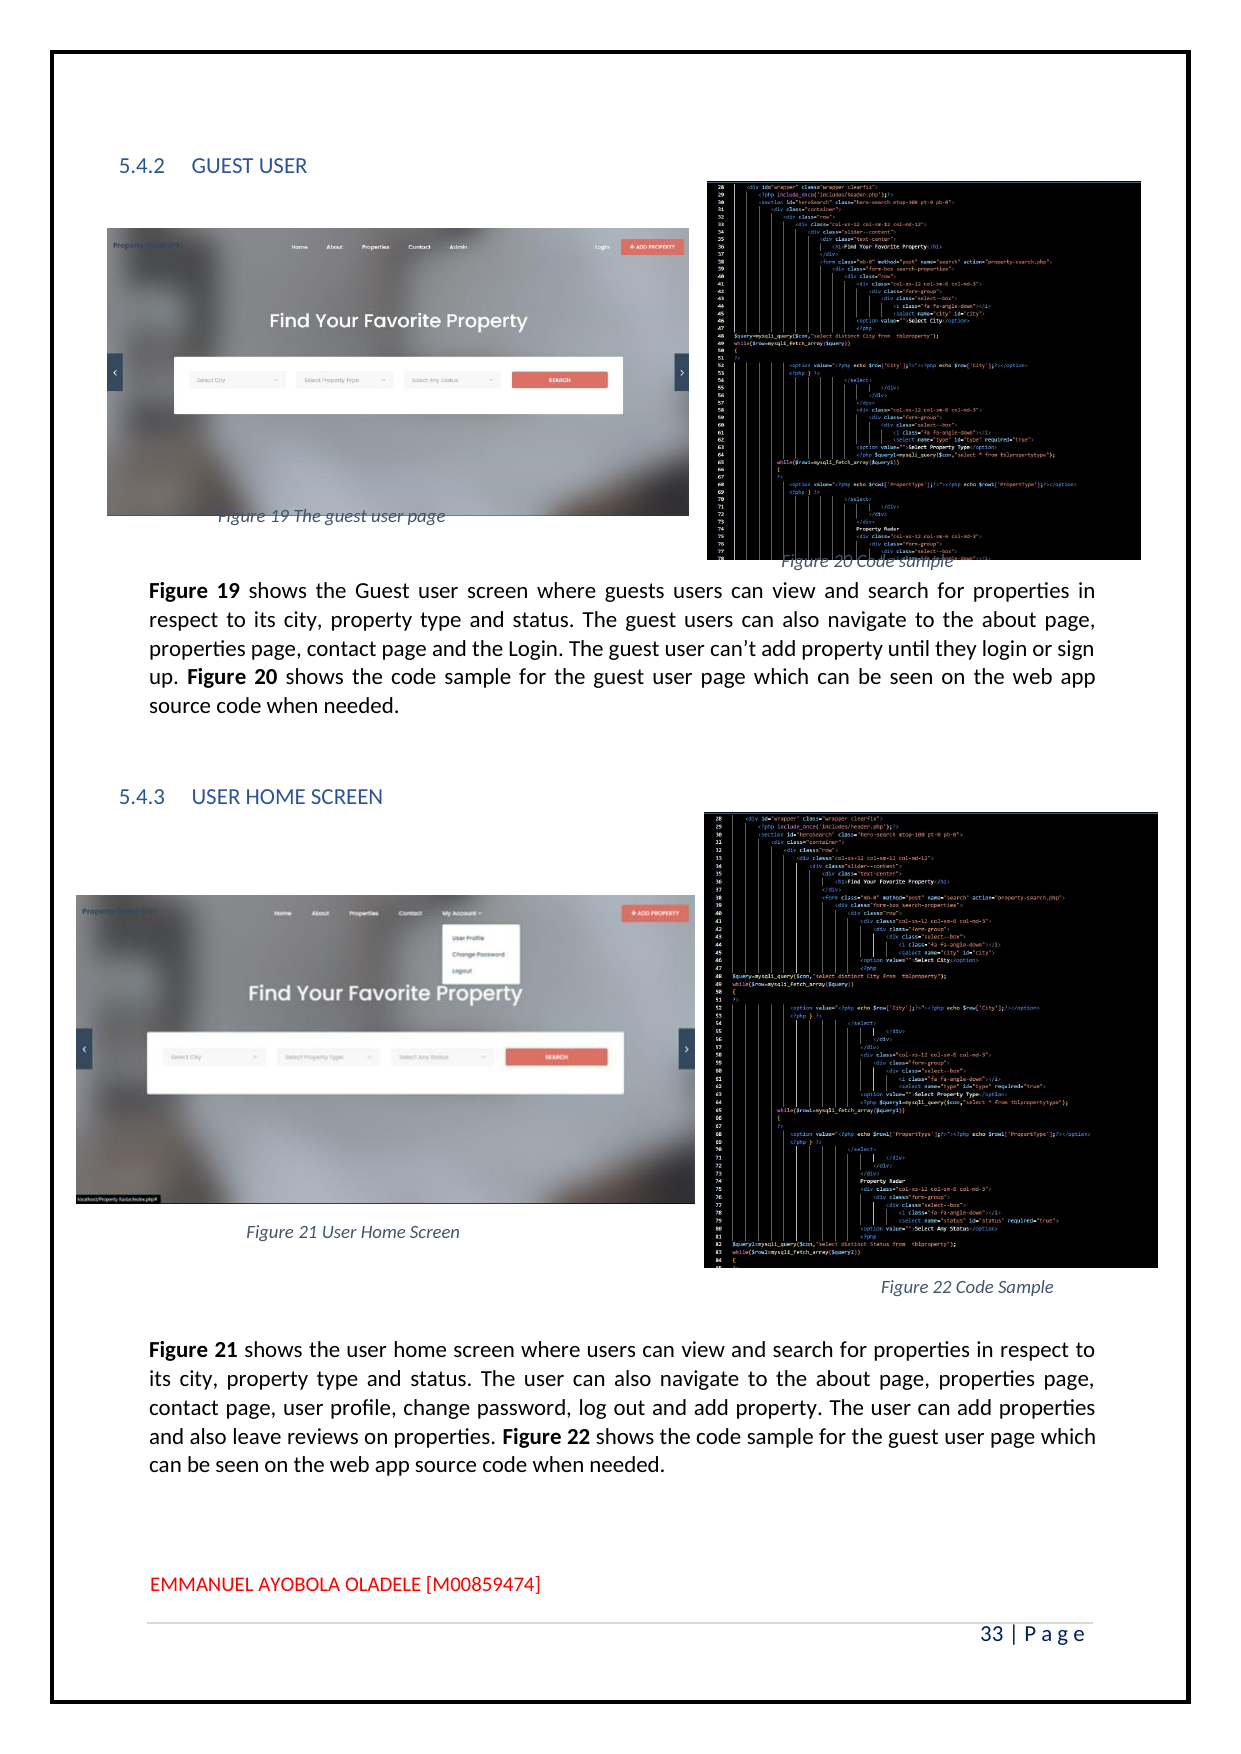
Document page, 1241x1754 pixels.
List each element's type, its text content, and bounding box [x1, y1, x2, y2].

picture [707, 181, 1141, 560]
picture [704, 812, 1158, 1268]
subtitle 5.4.2 GUEST USER [59, 152, 1126, 179]
picture [76, 895, 695, 1204]
text Figure 19 shows the Guest user screen where guests users can view and search for properties in respect to its city, property type and status. The guest users can also navigate to the about page, properties page, contact page and the Login. The guest user can’t add property until they login or sign up. Figure 20 shows the code sample for the guest user page which can be seen on the web app source code when needed. [149, 576, 1097, 719]
text Figure 21 shows the user home screen where users can view and search for properties in respect to its city, property type and status. The user can also navigate to the about page, properties page, contact page, user profile, change password, log out and add property. The user can add properties and also leave reviews on properties. Figure 22 shows the code sample for the guest user page which can be seen on the web app source code when needed. [149, 1335, 1097, 1479]
text Figure 22 Code Sample [59, 1276, 1126, 1298]
picture [107, 228, 689, 516]
subtitle 5.4.3 USER HOME SCREEN [59, 782, 1126, 810]
